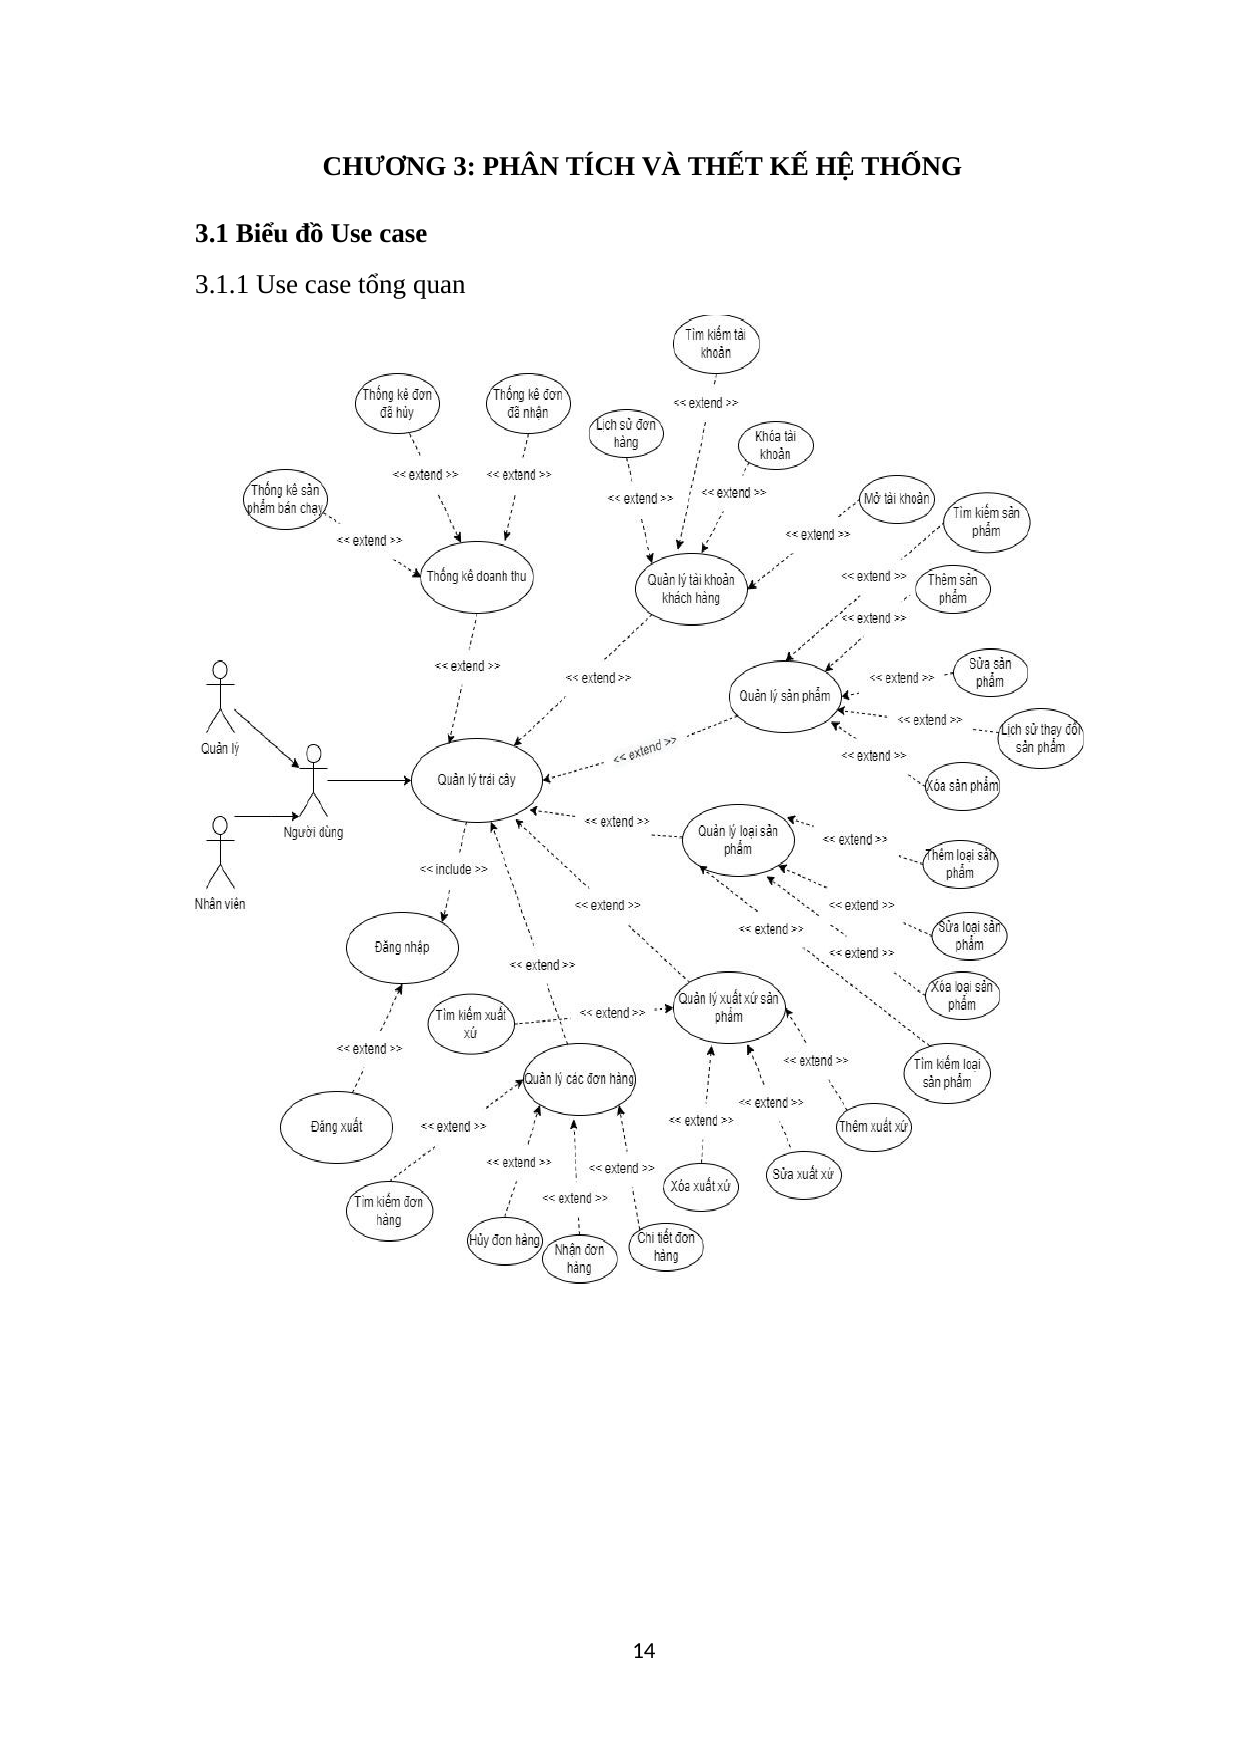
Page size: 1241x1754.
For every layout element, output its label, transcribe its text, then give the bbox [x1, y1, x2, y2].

subtitle 3.1.1 Use case tổng quan [195, 268, 1090, 299]
picture [194, 315, 1084, 1284]
subtitle 3.1 Biểu đồ Use case [195, 217, 1090, 249]
subtitle CHƯƠNG 3: PHÂN TÍCH VÀ THẾT KẾ HỆ THỐNG [195, 150, 1090, 181]
